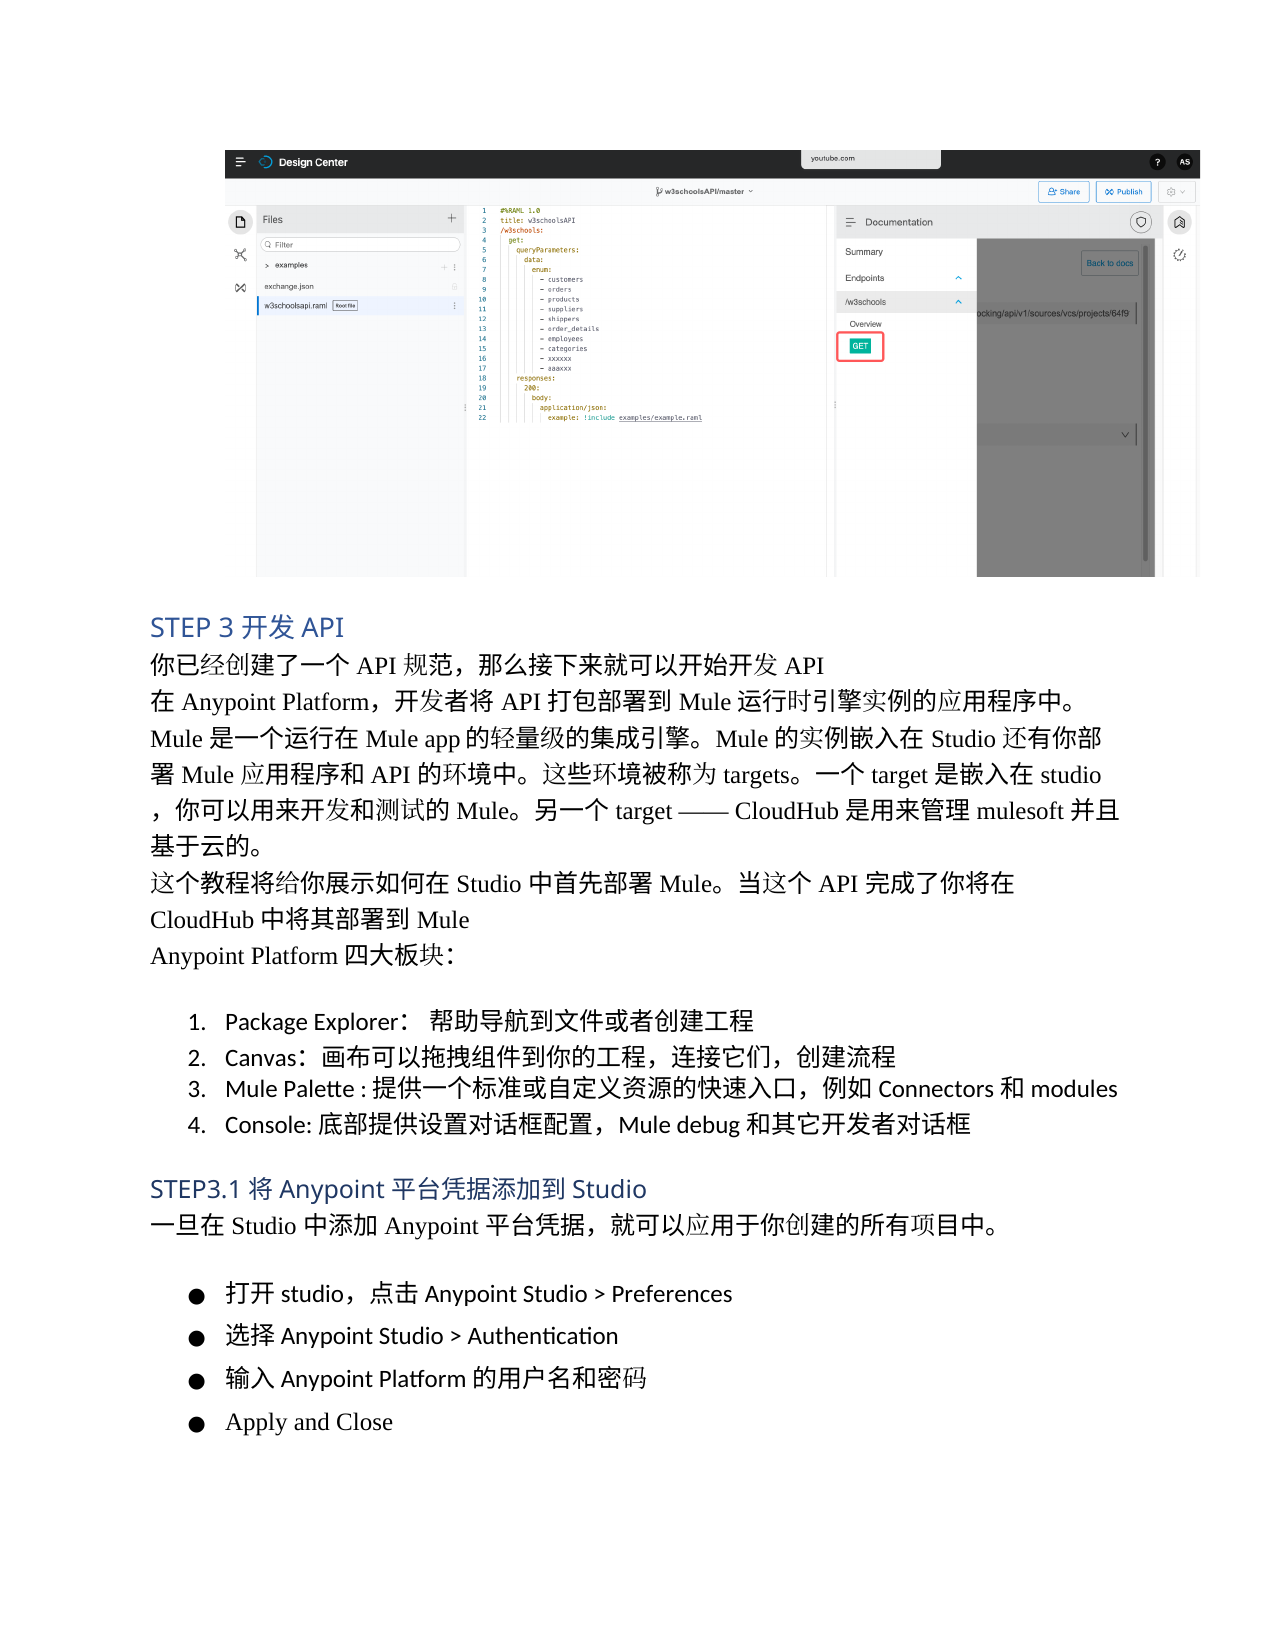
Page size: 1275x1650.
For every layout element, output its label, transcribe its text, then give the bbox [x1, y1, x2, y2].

list 选择 Anypoint Studio > Authentication [187, 1314, 1125, 1357]
list 打开 studio，点击 Anypoint Studio > Preferences [187, 1271, 1125, 1314]
picture [225, 150, 1200, 577]
list Apply and Close [187, 1399, 1125, 1442]
text 一旦在 Studio 中添加 Anypoint 平台凭据，就可以应用于你创建的所有项目中。 [150, 1206, 1125, 1242]
list Mule Palette : 提供一个标准或自定义资源的快速入口，例如 Connectors 和 modules [187, 1073, 1125, 1104]
list Package Explorer： 帮助导航到文件或者创建工程 [187, 1001, 1125, 1037]
text Anypoint Platform 四大板块： [150, 936, 1125, 972]
list Canvas：画布可以拖拽组件到你的工程，连接它们，创建流程 [187, 1037, 1125, 1073]
subtitle STEP 3 开发 API [150, 606, 1125, 646]
list 输入 Anypoint Platform 的用户名和密码 [187, 1357, 1125, 1399]
list Console: 底部提供设置对话框配置，Mule debug 和其它开发者对话框 [187, 1104, 1125, 1140]
subtitle STEP3.1 将 Anypoint 平台凭据添加到 Studio [150, 1169, 1125, 1206]
text 你已经创建了一个 API 规范，那么接下来就可以开始开发 API 在 Anypoint Platform，开发者将 API 打包部署到 Mule 运行时引擎实例的应用程序中。Mule 是一个运行在 Mule app的轻量级的集成引擎。Mule 的实例嵌入在 Studio 还有你部署 Mule 应用程序和API 的环境中。这些环境被称为 targets。一个 target 是嵌入在 studio ，你可以用来开发和测试的 Mule。另一个 target —— CloudHub 是用来管理 mulesoft 并且基于云的。 这个教程将给你展示如何在 Studio 中首先部署 Mule。当这个 API 完成了你将在 CloudHub 中将其部署到 Mule [150, 646, 1125, 936]
